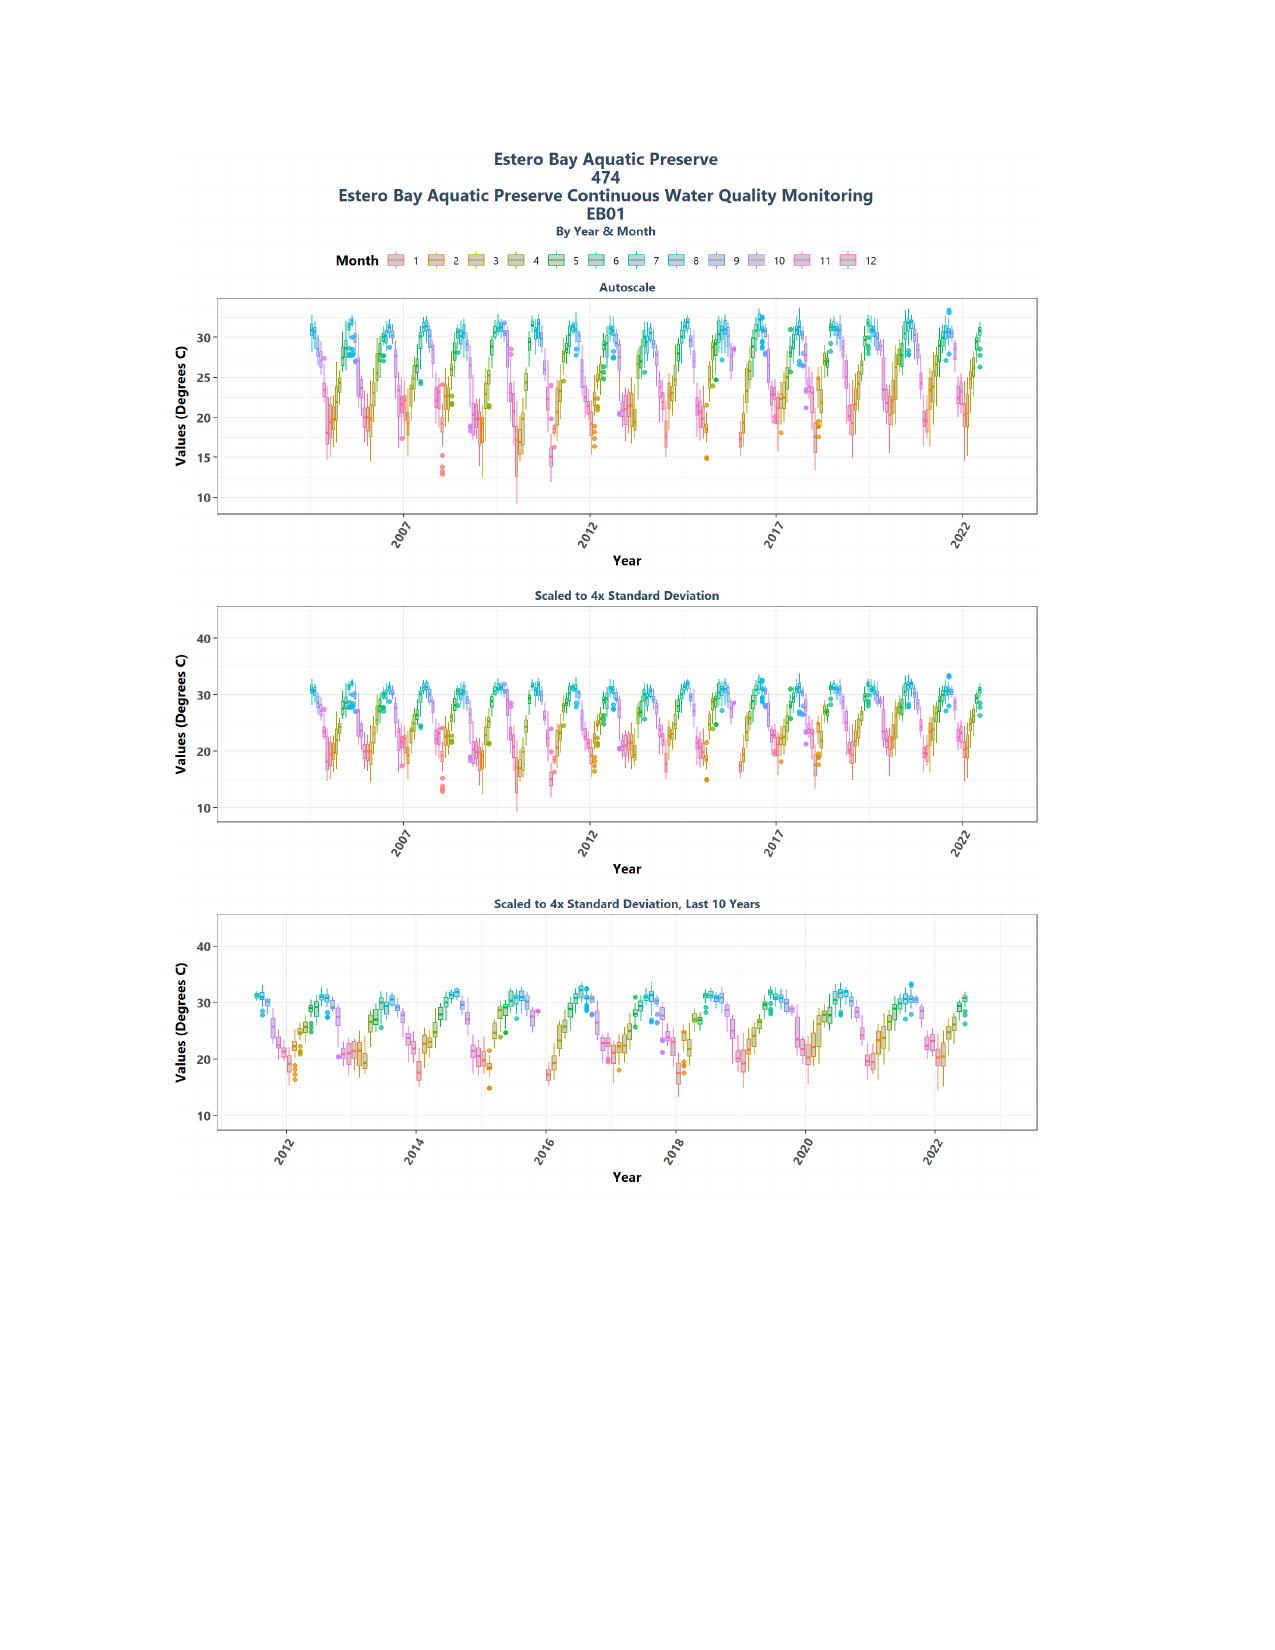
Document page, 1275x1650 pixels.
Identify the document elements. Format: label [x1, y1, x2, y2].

picture [168, 150, 1044, 1200]
